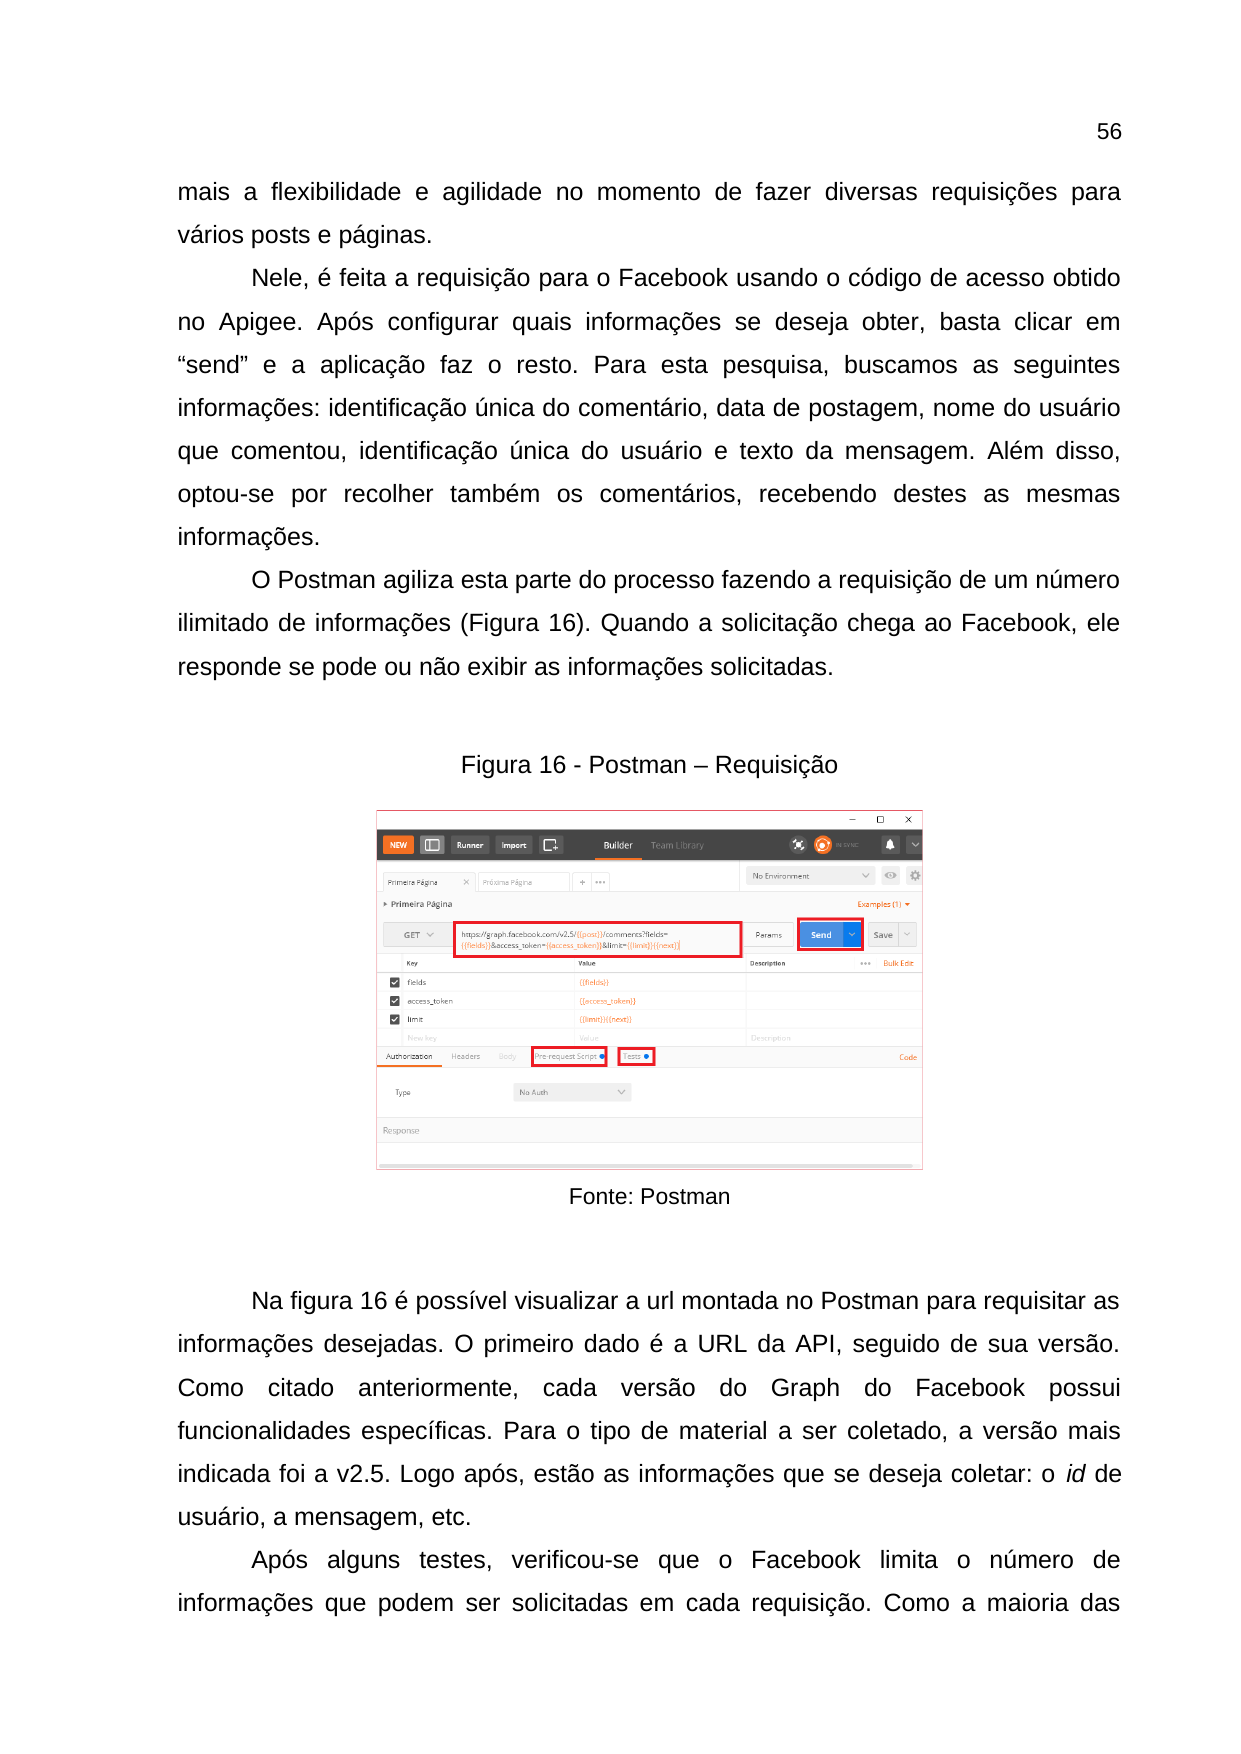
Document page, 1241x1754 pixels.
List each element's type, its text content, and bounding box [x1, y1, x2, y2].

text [177, 1545, 1122, 1617]
text Nele, é feita a requisição para o Facebook usando o código de acesso obtido no Apigee. Após configurar quais informações se deseja obter, basta clicar em “send” e a aplicação faz o resto. Para esta pesquisa, buscamos as seguintes informações: identificação única do comentário, data de postagem, nome do usuário que comentou, identificação única do usuário e texto da mensagem. Além disso, optou-se por recolher também os comentários, recebendo destes as mesmas informações. [177, 263, 1122, 551]
text Na figura 16 é possível visualizar a url montada no Postman para requisitar as informações desejadas. O primeiro dado é a URL da API, seguido de sua versão. Como citado anteriormente, cada versão do Graph do Facebook possui funcionalidades específicas. Para o tipo de material a ser coletado, a versão mais indicada foi a v2.5. Logo após, estão as informações que se deseja coletar: o id de usuário, a mensagem, etc. [177, 1286, 1122, 1531]
text O Postman agiliza esta parte do processo fazendo a requisição de um número ilimitado de informações (Figura 16). Quando a solicitação chega ao Facebook, ele responde se pode ou não exibir as informações solicitadas. [177, 565, 1122, 680]
picture [376, 810, 923, 1170]
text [177, 177, 1122, 249]
